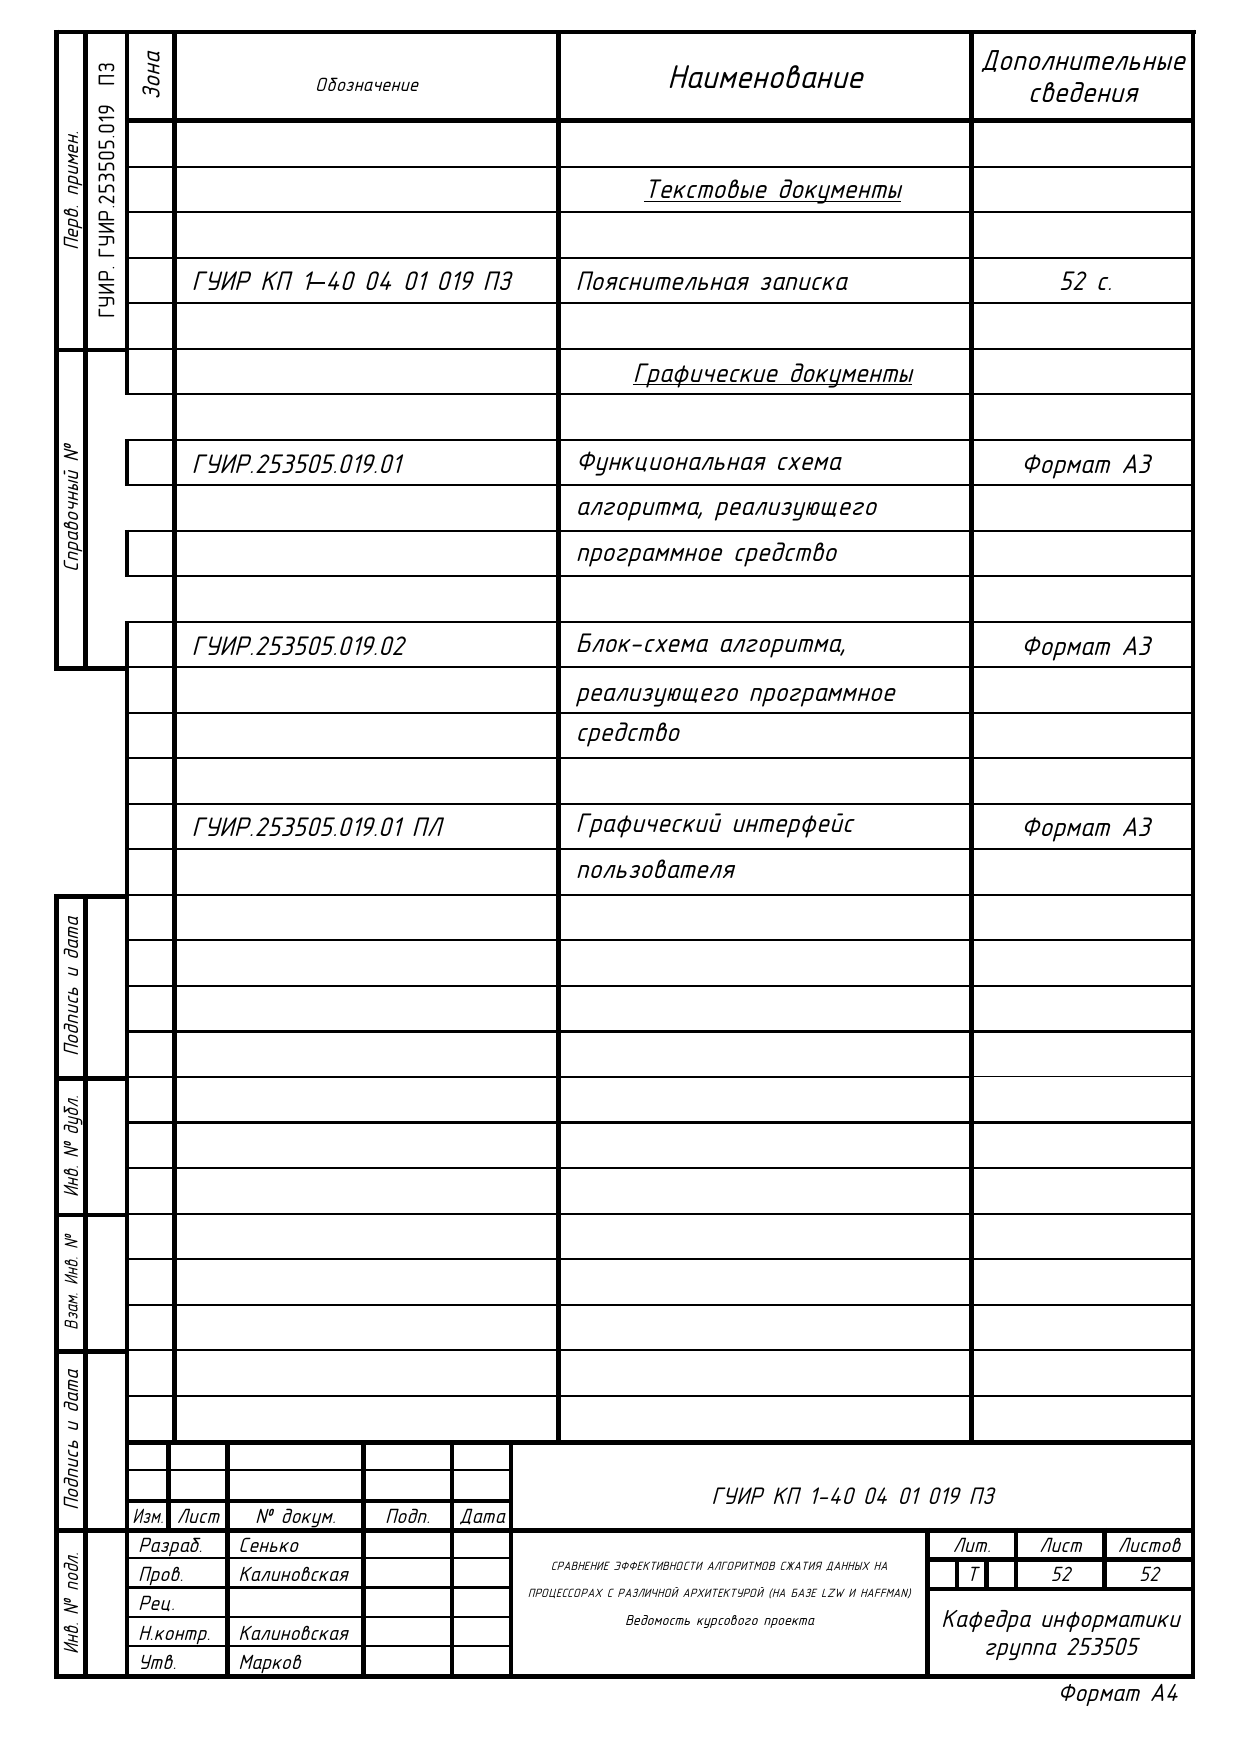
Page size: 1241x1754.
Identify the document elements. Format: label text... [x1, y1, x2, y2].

table_cell [177, 1078, 556, 1121]
table_cell [561, 1351, 969, 1394]
table_cell [561, 1078, 969, 1121]
table_cell Текстовые документы [561, 168, 969, 211]
table_cell Лит. [930, 1533, 1014, 1557]
table_cell [974, 896, 1191, 939]
table_cell [454, 1618, 509, 1645]
table_cell [974, 668, 1191, 712]
table_cell [366, 1647, 450, 1674]
table_cell [974, 168, 1191, 211]
table_cell Марков [230, 1647, 361, 1674]
table_cell [88, 1354, 125, 1528]
table_cell [974, 213, 1191, 257]
table_cell [177, 350, 556, 393]
table_cell [974, 486, 1191, 530]
table_cell [129, 1397, 172, 1440]
table_cell [974, 714, 1191, 757]
table_cell [177, 395, 556, 439]
table_cell [177, 1351, 556, 1394]
table_cell [454, 1445, 509, 1469]
table_cell Изм. [129, 1503, 166, 1528]
table_cell [974, 577, 1191, 621]
table_cell [88, 1081, 125, 1212]
table_cell [177, 1124, 556, 1167]
table_cell [129, 1445, 166, 1469]
table_cell [561, 1397, 969, 1440]
table_cell [366, 1559, 450, 1586]
table_cell [88, 352, 127, 666]
table_cell Формат А3 [974, 623, 1191, 666]
table_cell [129, 213, 172, 257]
table_cell [366, 1589, 450, 1616]
table_cell Сенько [230, 1533, 361, 1557]
table_cell ГУИР.253505.019.01 ПЛ [177, 805, 556, 848]
table_cell Подпись и дата [59, 899, 83, 1076]
table_cell [366, 1533, 450, 1557]
table_cell Подпись и дата [59, 1354, 83, 1528]
table_header Обозначение [177, 34, 556, 118]
table_cell [454, 1533, 509, 1557]
table_cell [129, 1033, 172, 1076]
table_cell реализующего программное [561, 668, 969, 712]
table_cell [129, 805, 172, 848]
table_cell [974, 1124, 1191, 1167]
table_cell Т [959, 1562, 984, 1586]
table_cell [129, 304, 172, 348]
table_cell [561, 1260, 969, 1303]
table_cell Инв. № подл. [59, 1533, 83, 1674]
table_cell [177, 850, 556, 894]
table_cell средство [561, 714, 969, 757]
table_cell [177, 714, 556, 757]
table_header ГУИР. ГУИР.253505.019 ПЗ [88, 34, 125, 348]
table_header Перв. примен. [59, 34, 83, 348]
table_cell [177, 577, 556, 621]
table_cell Графические документы [561, 350, 969, 393]
table_cell [177, 123, 556, 166]
table_cell [177, 1033, 556, 1076]
table_cell [974, 759, 1191, 803]
table_cell Пров. [129, 1559, 225, 1586]
table_cell пользователя [561, 850, 969, 894]
table_cell [974, 1306, 1191, 1349]
table_header Наименование [561, 34, 969, 118]
table_cell Дата [454, 1503, 509, 1528]
table_cell [974, 1397, 1191, 1440]
table_cell [127, 577, 172, 621]
table_cell [454, 1647, 509, 1674]
table_cell Кафедра информатики группа 253505 [930, 1591, 1191, 1674]
table_cell [366, 1618, 450, 1645]
table_cell [974, 1033, 1191, 1076]
table_cell [129, 259, 172, 302]
table_cell 52 с. [974, 259, 1191, 302]
table_cell [561, 896, 969, 939]
table_cell [974, 941, 1191, 985]
table_cell Инв. № дубл. [59, 1081, 83, 1212]
table_cell [561, 941, 969, 985]
table_cell [177, 1260, 556, 1303]
table_cell [974, 123, 1191, 166]
table_cell [230, 1471, 361, 1499]
table_cell Функциональная схема [561, 441, 969, 484]
table_cell Лист [171, 1503, 225, 1528]
table_cell ГУИР.253505.019.02 [177, 623, 556, 666]
table_cell [129, 1169, 172, 1212]
table_cell ГУИР КП 1-40 04 01 019 ПЗ [513, 1445, 1191, 1528]
table_cell [177, 304, 556, 348]
table_cell [561, 1124, 969, 1167]
table_cell [129, 850, 172, 894]
table_cell [129, 532, 172, 575]
table_cell [177, 213, 556, 257]
table_cell [177, 896, 556, 939]
table_cell Калиновская [230, 1559, 361, 1586]
table_cell [129, 1124, 172, 1167]
table_cell [171, 1471, 225, 1499]
table_cell [454, 1471, 509, 1499]
table_cell [561, 759, 969, 803]
table_cell [561, 213, 969, 257]
table_cell алгоритма, реализующего [561, 486, 969, 530]
table_cell [129, 1351, 172, 1394]
table_cell Подп. [366, 1503, 450, 1528]
table_cell [129, 1471, 166, 1499]
table_cell Утв. [129, 1647, 225, 1674]
table_cell [129, 1260, 172, 1303]
table_cell [129, 987, 172, 1030]
table_cell [88, 899, 125, 1076]
table_cell [129, 623, 172, 666]
table_cell ГУИР.253505.019.01 [177, 441, 556, 484]
table_cell [177, 168, 556, 211]
table_cell [974, 350, 1191, 393]
table_cell программное средство [561, 532, 969, 575]
table_cell Пояснительная записка [561, 259, 969, 302]
table_header Дополнительные сведения [974, 34, 1191, 118]
table_cell Калиновская [230, 1618, 361, 1645]
table_cell [88, 1217, 125, 1349]
table_cell [974, 1351, 1191, 1394]
table_cell [129, 1215, 172, 1258]
table_cell [129, 941, 172, 985]
table_cell [230, 1445, 361, 1469]
table_cell [171, 1445, 225, 1469]
table_cell [177, 987, 556, 1030]
table_cell [454, 1589, 509, 1616]
table_cell [177, 759, 556, 803]
table_cell [129, 759, 172, 803]
table_cell [561, 304, 969, 348]
table_cell [127, 486, 172, 530]
table_cell [177, 486, 556, 530]
table_cell ГУИР КП 1–40 04 01 019 ПЗ [177, 259, 556, 302]
table_cell [561, 1033, 969, 1076]
table_cell [129, 441, 172, 484]
table_cell Лист [1018, 1533, 1102, 1557]
table_cell [177, 1215, 556, 1258]
table_cell 52 [1018, 1562, 1102, 1586]
table_cell [177, 532, 556, 575]
table_cell Формат А3 [974, 441, 1191, 484]
table_cell [230, 1589, 361, 1616]
table_cell [127, 395, 172, 439]
table_cell [974, 987, 1191, 1030]
table_cell [177, 941, 556, 985]
table_cell [56, 671, 125, 894]
table_cell [177, 1169, 556, 1212]
table_cell [129, 668, 172, 712]
table_cell [974, 850, 1191, 894]
table_cell [989, 1562, 1014, 1586]
table_cell [177, 1306, 556, 1349]
table_cell Справочный № [59, 352, 83, 666]
table_cell [129, 350, 172, 393]
table_cell Листов [1107, 1533, 1191, 1557]
table_cell Взам. Инв. № [59, 1217, 83, 1349]
table_cell [561, 1306, 969, 1349]
table_cell [561, 577, 969, 621]
table_cell Графический интерфейс [561, 805, 969, 848]
table_cell [129, 896, 172, 939]
table_cell [974, 1169, 1191, 1212]
table_cell [88, 1533, 125, 1674]
table_cell [561, 1169, 969, 1212]
table_cell Формат А3 [974, 805, 1191, 848]
table_cell [974, 532, 1191, 575]
table_cell [974, 304, 1191, 348]
table_header Зона [129, 34, 172, 118]
table_cell СРАВНЕНИЕ ЭФФЕКТИВНОСТИ АЛГОРИТМОВ СЖАТИЯ ДАННЫХ НА ПРОЦЕССОРАХ С РАЗЛИЧНОЙ АРХИТЕКТУРОЙ (НА БАЗЕ LZW И HAFFMAN) Ведомость курсового проекта [513, 1533, 925, 1674]
table_cell [561, 123, 969, 166]
table_cell Рец. [129, 1589, 225, 1616]
table_cell [974, 1077, 1191, 1121]
table_cell Блок-схема алгоритма, [561, 623, 969, 666]
table_cell [974, 1215, 1191, 1258]
table_cell [177, 1397, 556, 1440]
text Формат А4 [71, 1679, 1178, 1707]
table_cell [129, 1078, 172, 1121]
table_cell [561, 987, 969, 1030]
table_cell [177, 668, 556, 712]
table_cell [129, 123, 172, 166]
table_cell 52 [1107, 1562, 1191, 1586]
table_cell [974, 395, 1191, 439]
table_cell [366, 1471, 450, 1499]
table_cell [366, 1445, 450, 1469]
table_cell [561, 1215, 969, 1258]
table_cell [129, 1306, 172, 1349]
table_cell [930, 1562, 955, 1586]
table_cell [129, 168, 172, 211]
table_cell [974, 1260, 1191, 1303]
table_cell [129, 714, 172, 757]
table_cell № докум. [230, 1503, 361, 1528]
table_cell Разраб. [129, 1533, 225, 1557]
table_cell Н.контр. [129, 1618, 225, 1645]
table_cell [454, 1559, 509, 1586]
table_cell [561, 395, 969, 439]
